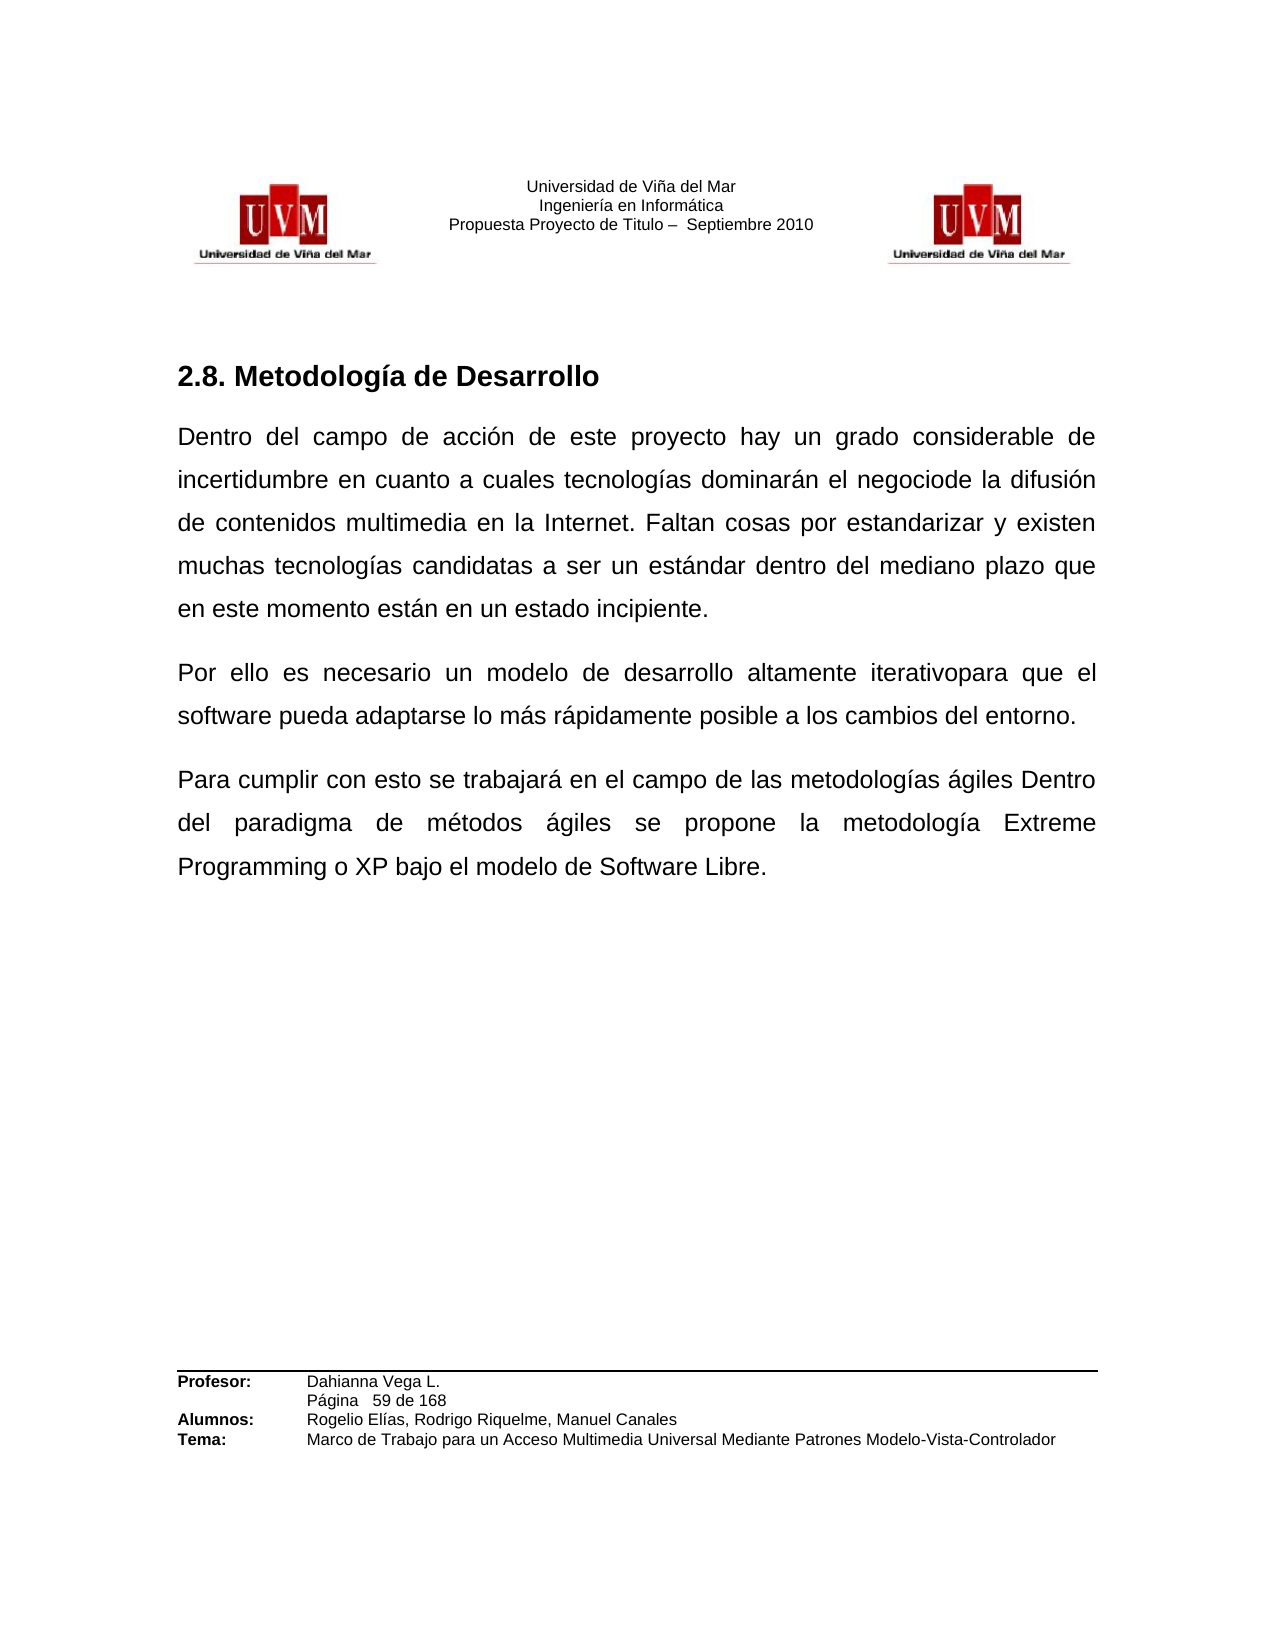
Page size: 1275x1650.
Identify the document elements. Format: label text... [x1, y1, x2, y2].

text Dentro del campo de acción de este proyecto hay un grado considerable de incertidumbre en cuanto a cuales tecnologías dominarán el negociode la difusión de contenidos multimedia en la Internet. Faltan cosas por estandarizar y existen muchas tecnologías candidatas a ser un estándar dentro del mediano plazo que en este momento están en un estado incipiente. [177, 422, 1098, 623]
picture [177, 176, 390, 267]
picture [871, 176, 1084, 267]
subtitle 2.8. Metodología de Desarrollo [177, 359, 1098, 392]
text Para cumplir con esto se trabajará en el campo de las metodologías ágiles Dentro del paradigma de métodos ágiles se propone la metodología Extreme Programming o XP bajo el modelo de Software Libre. [177, 765, 1098, 880]
text Por ello es necesario un modelo de desarrollo altamente iterativopara que el software pueda adaptarse lo más rápidamente posible a los cambios del entorno. [177, 658, 1098, 730]
